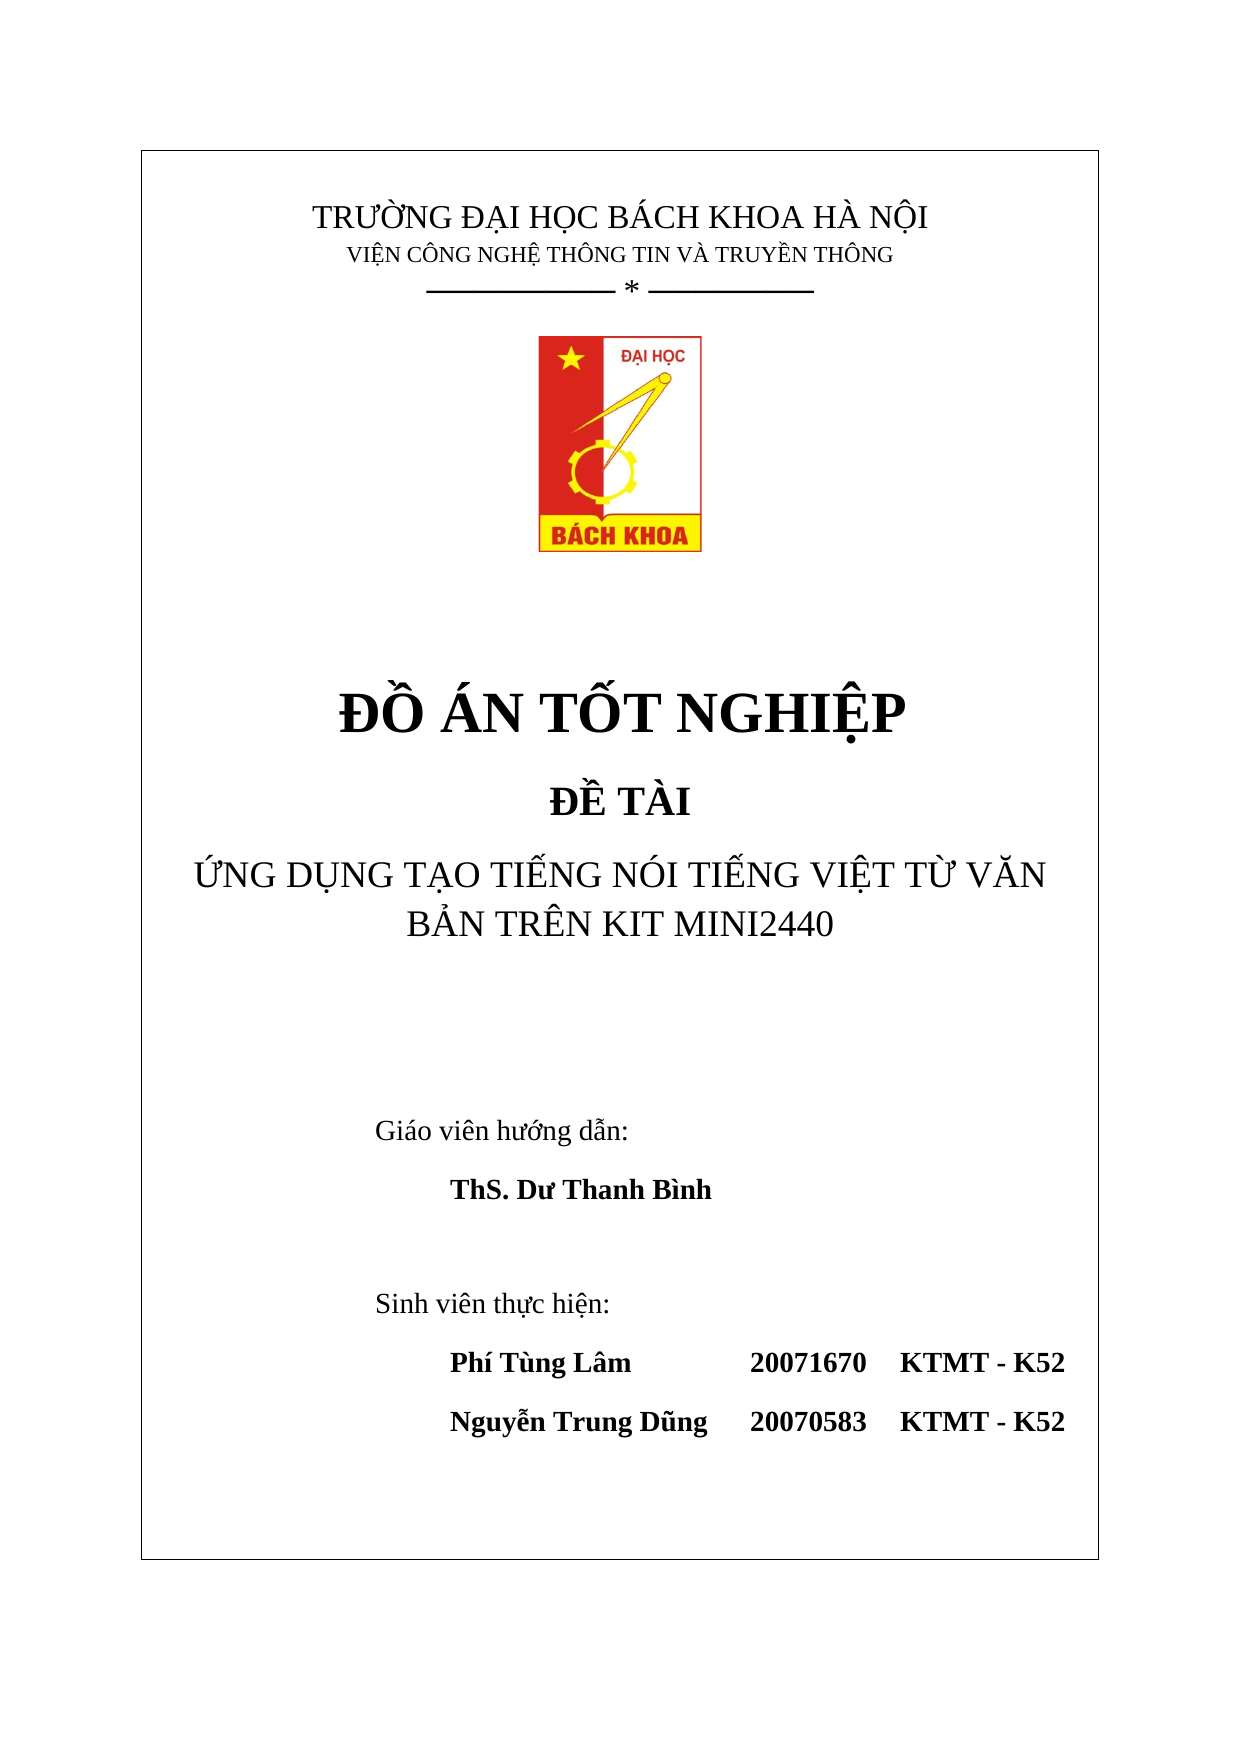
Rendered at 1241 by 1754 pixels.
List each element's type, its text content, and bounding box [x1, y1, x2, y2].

text Nguyễn Trung Dũng 20070583 KTMT - K52 [142, 1401, 1098, 1438]
text ỨNG DỤNG TẠO TIẾNG NÓI TIẾNG VIỆT TỪ VĂN BẢN TRÊN KIT MINI2440 [142, 849, 1098, 945]
text ThS. Dư Thanh Bình [142, 1169, 1098, 1206]
text ──────── * ─────── [142, 268, 1098, 310]
text Sinh viên thực hiện: [142, 1283, 1098, 1319]
text TRƯỜNG ĐẠI HỌC BÁCH KHOA HÀ NỘI [142, 194, 1098, 236]
text Giáo viên hướng dẫn: [142, 1110, 1098, 1147]
text ĐỀ TÀI [142, 773, 1098, 824]
picture [538, 336, 702, 552]
text VIỆN CÔNG NGHỆ THÔNG TIN VÀ TRUYỀN THÔNG [142, 238, 1098, 268]
text ĐỒ ÁN TỐT NGHIỆP [142, 675, 1098, 746]
text Phí Tùng Lâm 20071670 KTMT - K52 [142, 1342, 1098, 1379]
